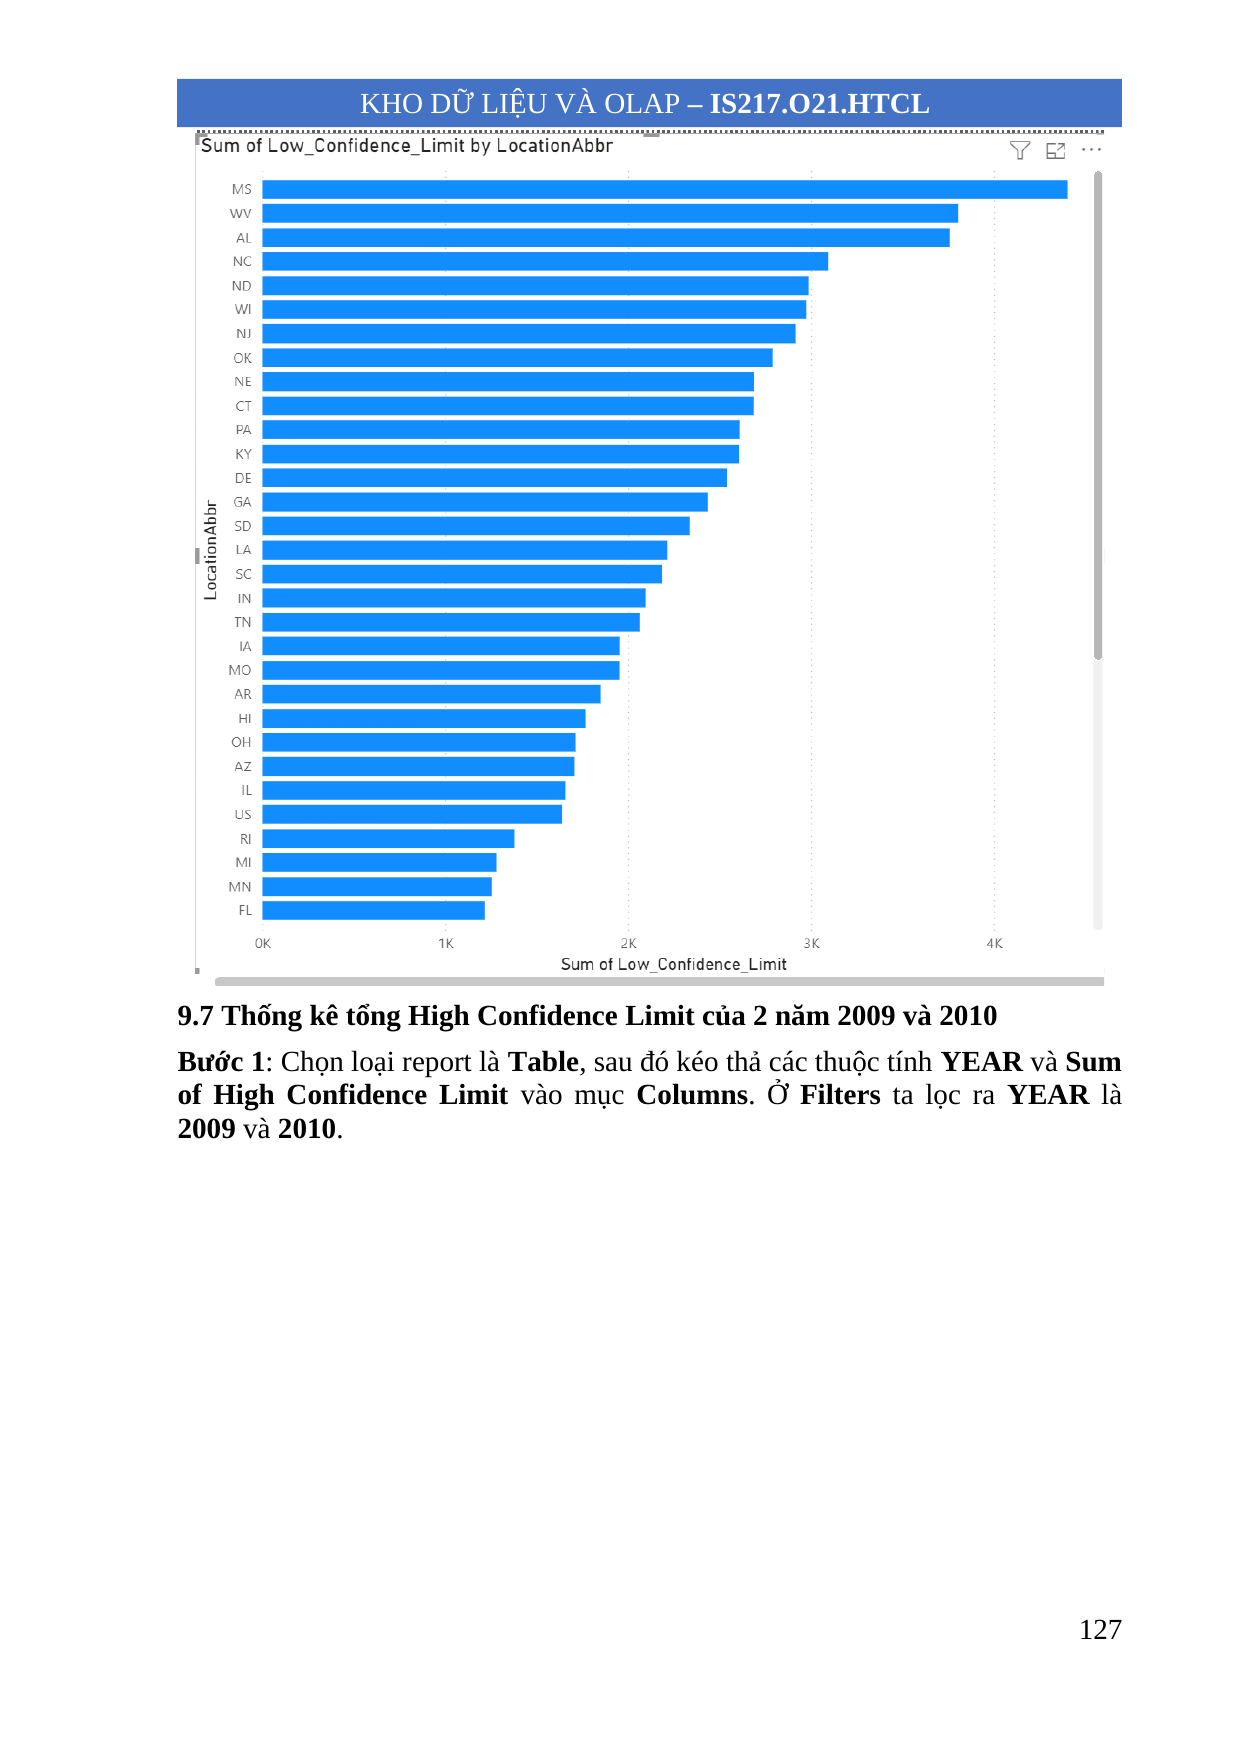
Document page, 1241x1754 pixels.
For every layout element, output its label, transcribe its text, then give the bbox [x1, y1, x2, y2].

subtitle 9.7 Thống kê tổng High Confidence Limit của 2 năm 2009 và 2010 [177, 998, 1122, 1031]
text Bước 1: Chọn loại report là Table, sau đó kéo thả các thuộc tính YEAR và Sum of High Confidence Limit vào mục Columns. Ở Filters ta lọc ra YEAR là 2009 và 2010. [177, 1044, 1122, 1144]
picture [195, 128, 1105, 986]
